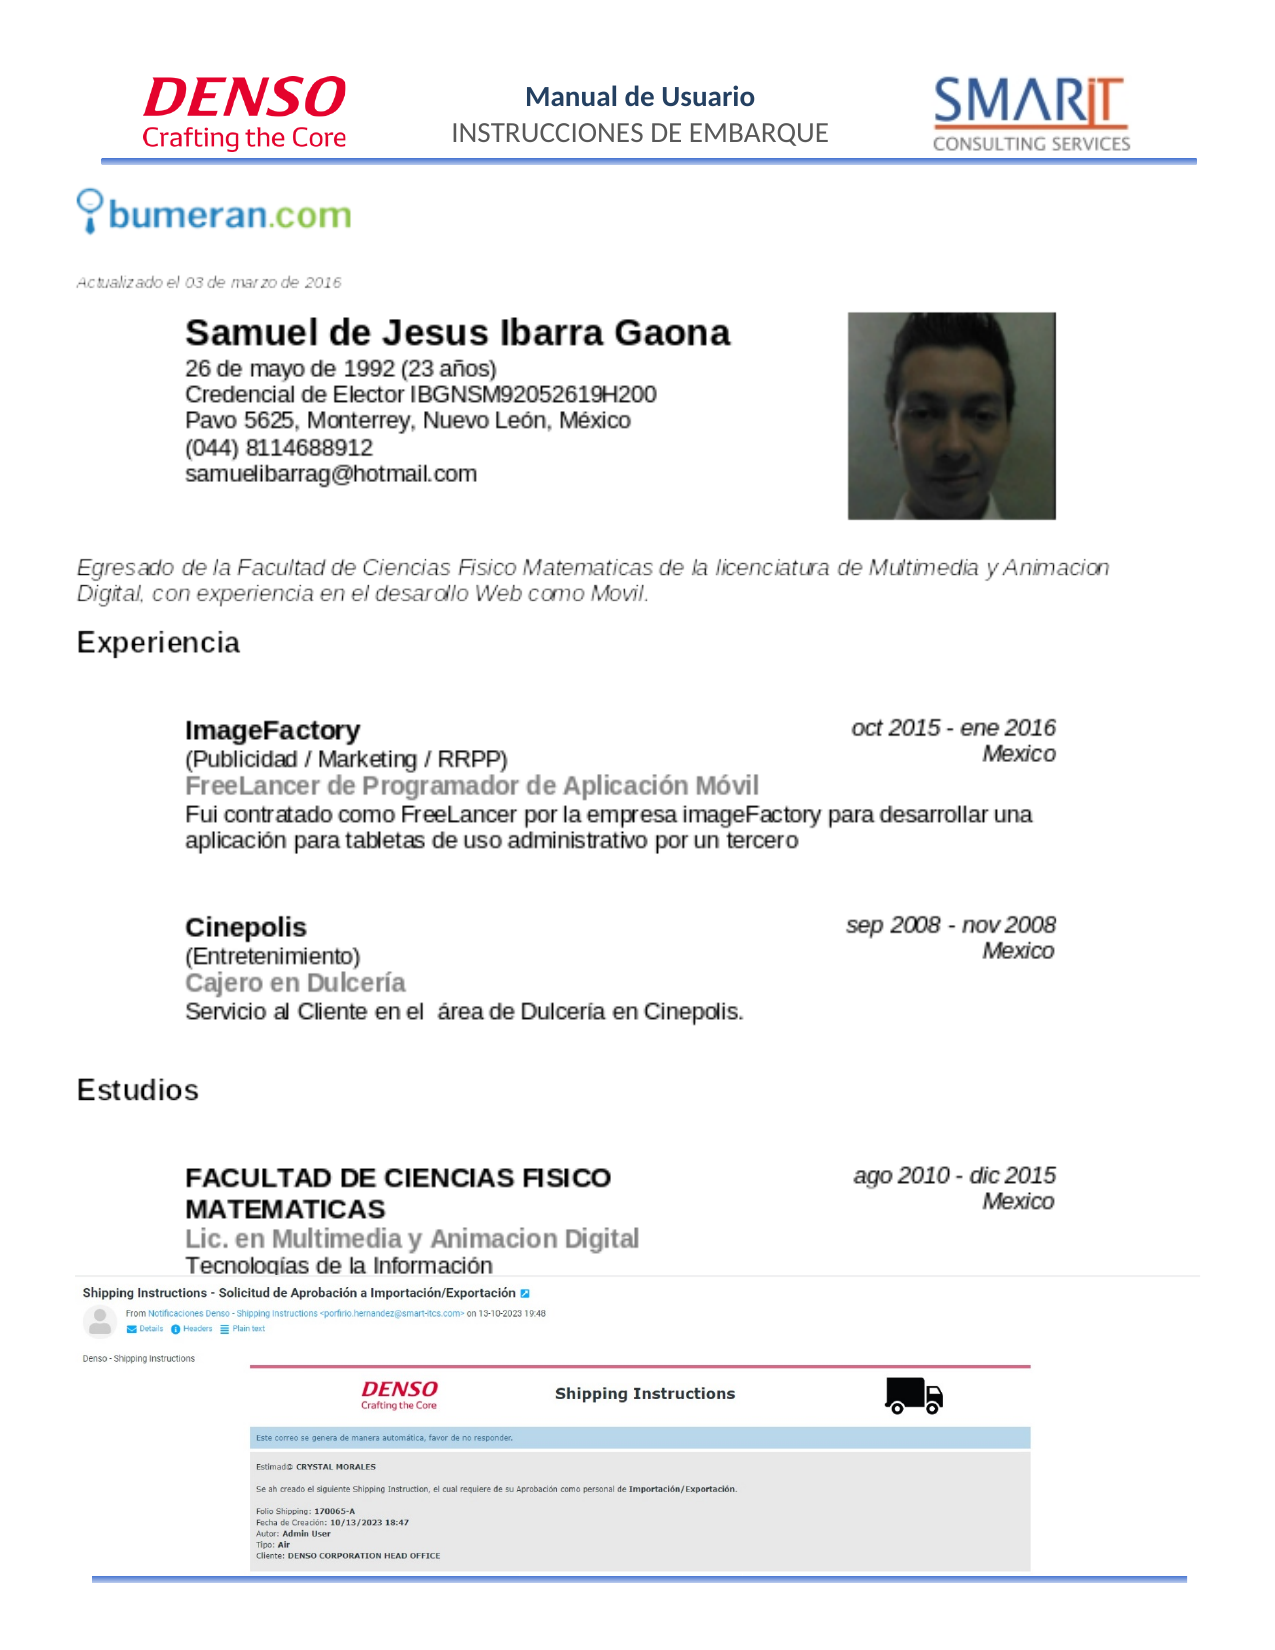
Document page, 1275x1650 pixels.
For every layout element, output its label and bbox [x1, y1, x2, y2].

picture [143, 76, 346, 152]
picture [931, 75, 1135, 154]
picture [75, 1275, 1200, 1576]
